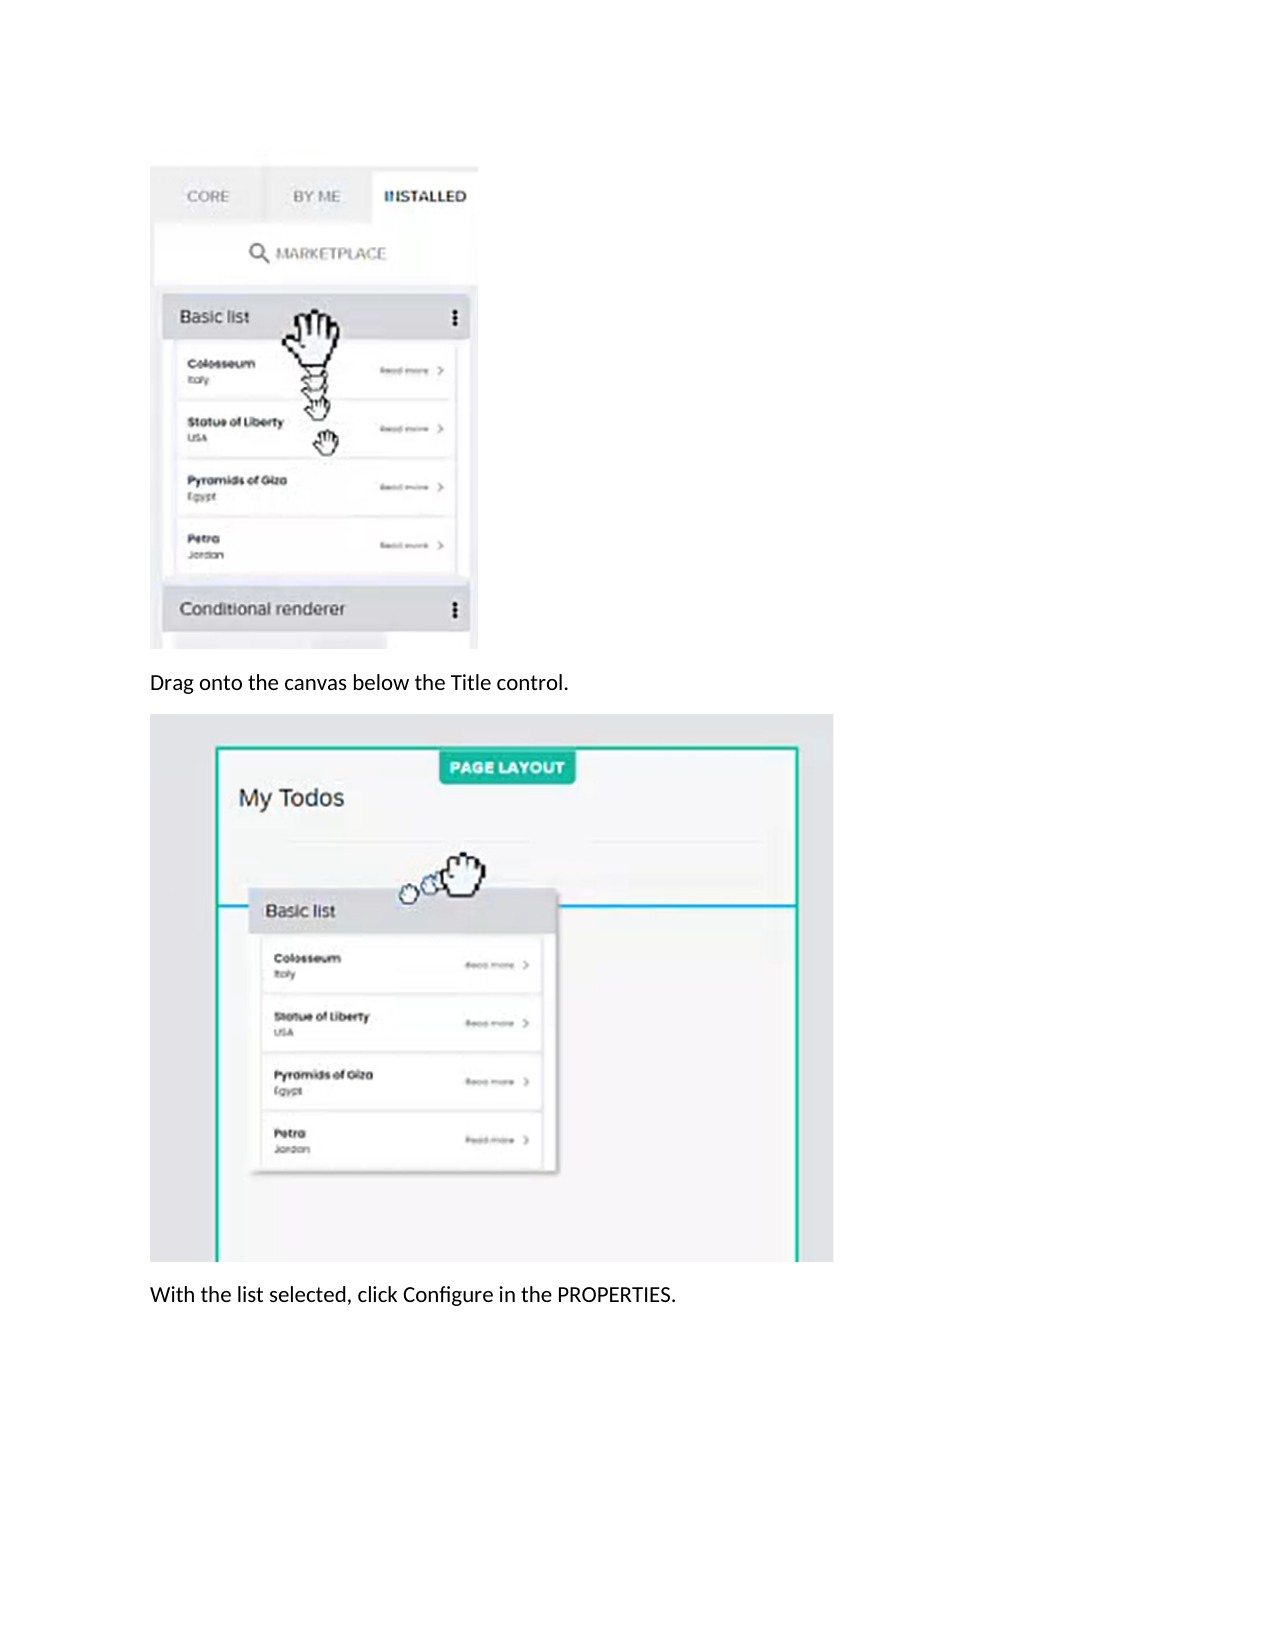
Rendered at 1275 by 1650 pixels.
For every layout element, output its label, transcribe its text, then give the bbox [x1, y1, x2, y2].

text Drag onto the canvas below the Title control. [150, 668, 1125, 696]
picture [150, 714, 834, 1262]
text With the list selected, click Configure in the PROPERTIES. [150, 1280, 1125, 1308]
picture [150, 150, 479, 649]
